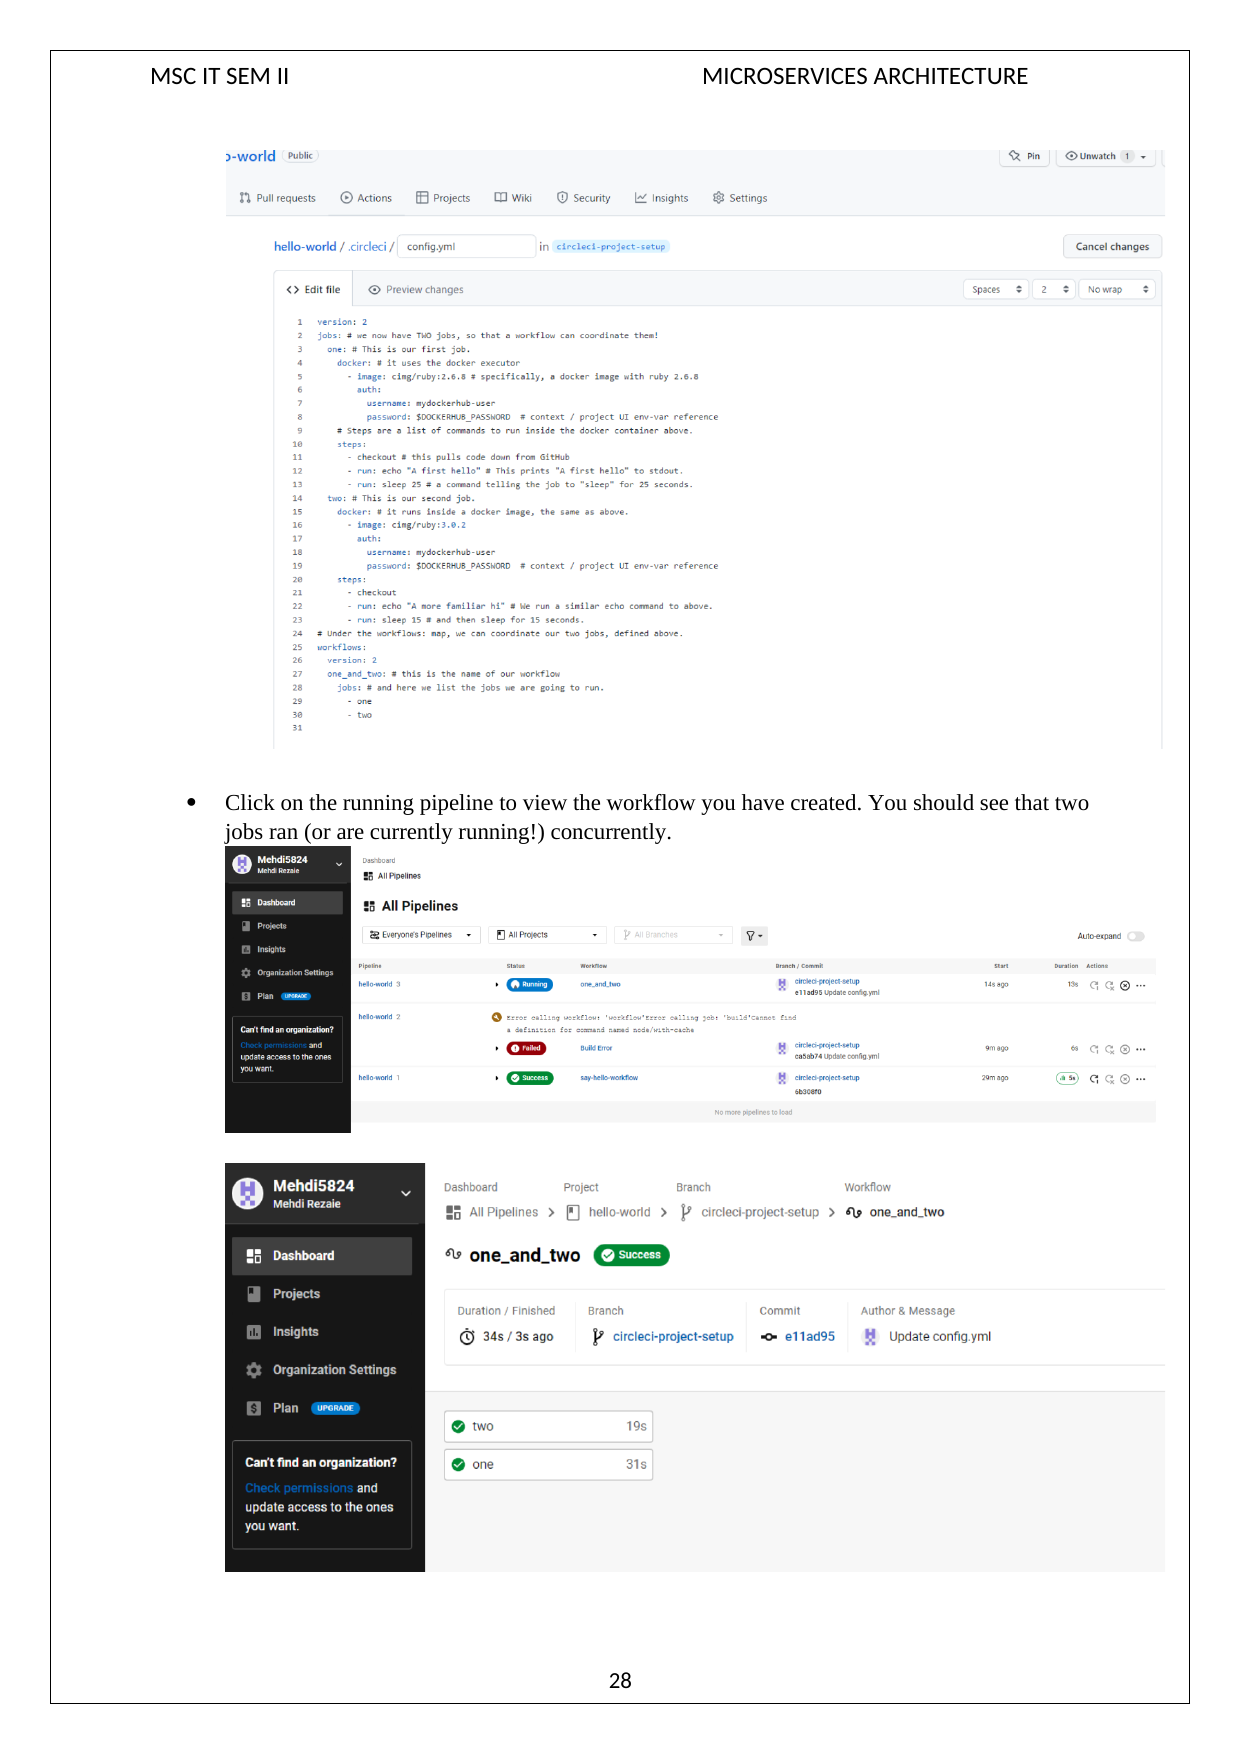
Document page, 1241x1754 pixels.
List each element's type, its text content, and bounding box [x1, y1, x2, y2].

list Click on the running pipeline to view the workflow you have created. You should see that two jobs ran (or are currently running!) concurrently. [187, 789, 1090, 844]
picture [225, 150, 1166, 759]
picture [225, 1163, 1166, 1572]
picture [225, 846, 1166, 1133]
